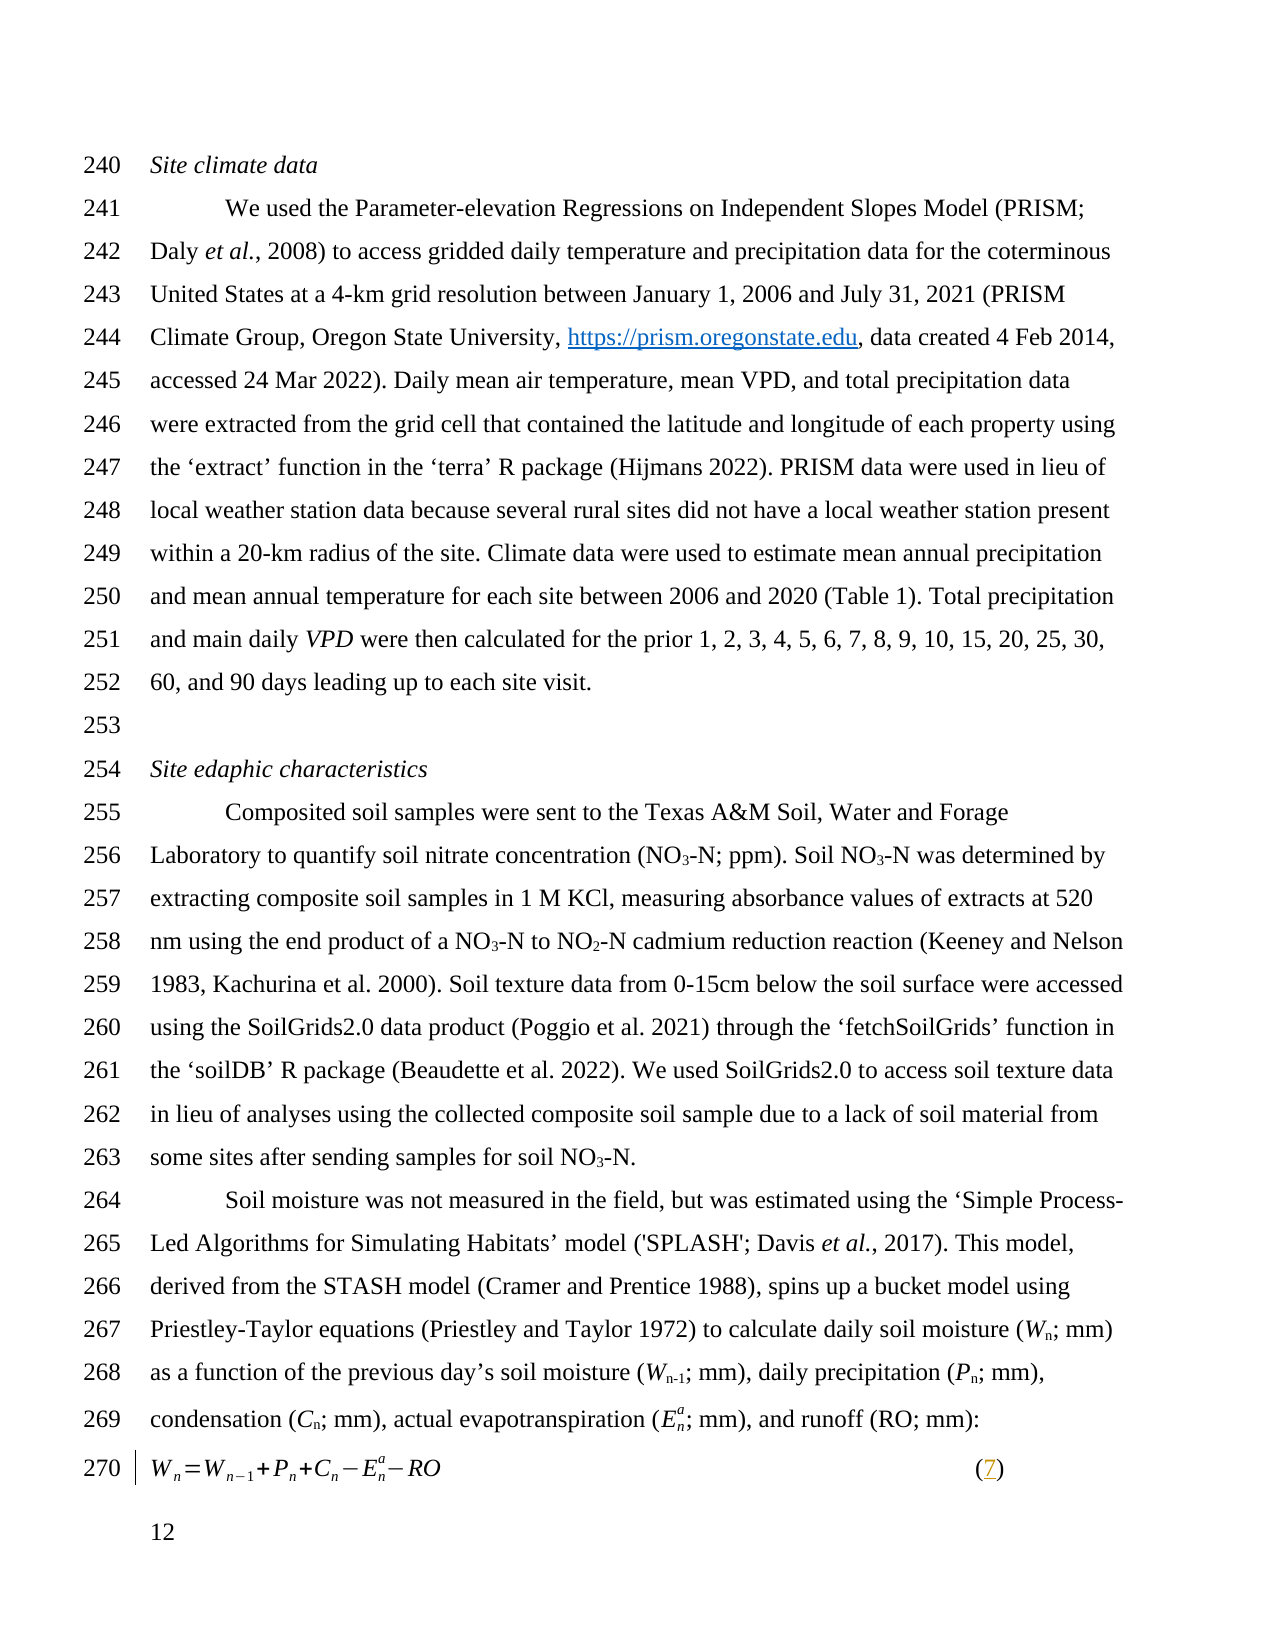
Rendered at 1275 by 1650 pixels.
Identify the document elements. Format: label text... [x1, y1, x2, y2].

text Composited soil samples were sent to the Texas A&M Soil, Water and Forage Laboratory to quantify soil nitrate concentration (NO3-N; ppm). Soil NO3-N was determined by extracting composite soil samples in 1 M KCl, measuring absorbance values of extracts at 520 nm using the end product of a NO3-N to NO2-N cadmium reduction reaction (Keeney and Nelson 1983, Kachurina et al. 2000). Soil texture data from 0-15cm below the soil surface were accessed using the SoilGrids2.0 data product (Poggio et al. 2021) through the ‘fetchSoilGrids’ function in the ‘soilDB’ R package (Beaudette et al. 2022). We used SoilGrids2.0 to access soil texture data in lieu of analyses using the collected composite soil sample due to a lack of soil material from some sites after sending samples for soil NO3-N. [150, 797, 1125, 1171]
text () [150, 1450, 1125, 1485]
text We used the Parameter-elevation Regressions on Independent Slopes Model (PRISM; Daly et al., 2008) to access gridded daily temperature and precipitation data for the coterminous United States at a 4-km grid resolution between January 1, 2006 and July 31, 2021 (PRISM Climate Group, Oregon State University, https://prism.oregonstate.edu, data created 4 Feb 2014, accessed 24 Mar 2022). Daily mean air temperature, mean VPD, and total precipitation data were extracted from the grid cell that contained the latitude and longitude of each property using the ‘extract’ function in the ‘terra’ R package (Hijmans 2022). PRISM data were used in lieu of local weather station data because several rural sites did not have a local weather station present within a 20-km radius of the site. Climate data were used to estimate mean annual precipitation and mean annual temperature for each site between 2006 and 2020 (Table 1). Total precipitation and main daily VPD were then calculated for the prior 1, 2, 3, 4, 5, 6, 7, 8, 9, 10, 15, 20, 25, 30, 60, and 90 days leading up to each site visit. [150, 193, 1125, 696]
text Site climate data [150, 150, 1125, 179]
text Soil moisture was not measured in the field, but was estimated using the ‘Simple Process-Led Algorithms for Simulating Habitats’ model ('SPLASH'; Davis et al., 2017). This model, derived from the STASH model (Cramer and Prentice 1988), spins up a bucket model using Priestley-Taylor equations (Priestley and Taylor 1972) to calculate daily soil moisture (Wn; mm) as a function of the previous day’s soil moisture (Wn-1; mm), daily precipitation (Pn; mm), condensation (Cn; mm), actual evapotranspiration (; mm), and runoff (RO; mm): [150, 1185, 1125, 1436]
text Site edaphic characteristics [150, 754, 1125, 782]
